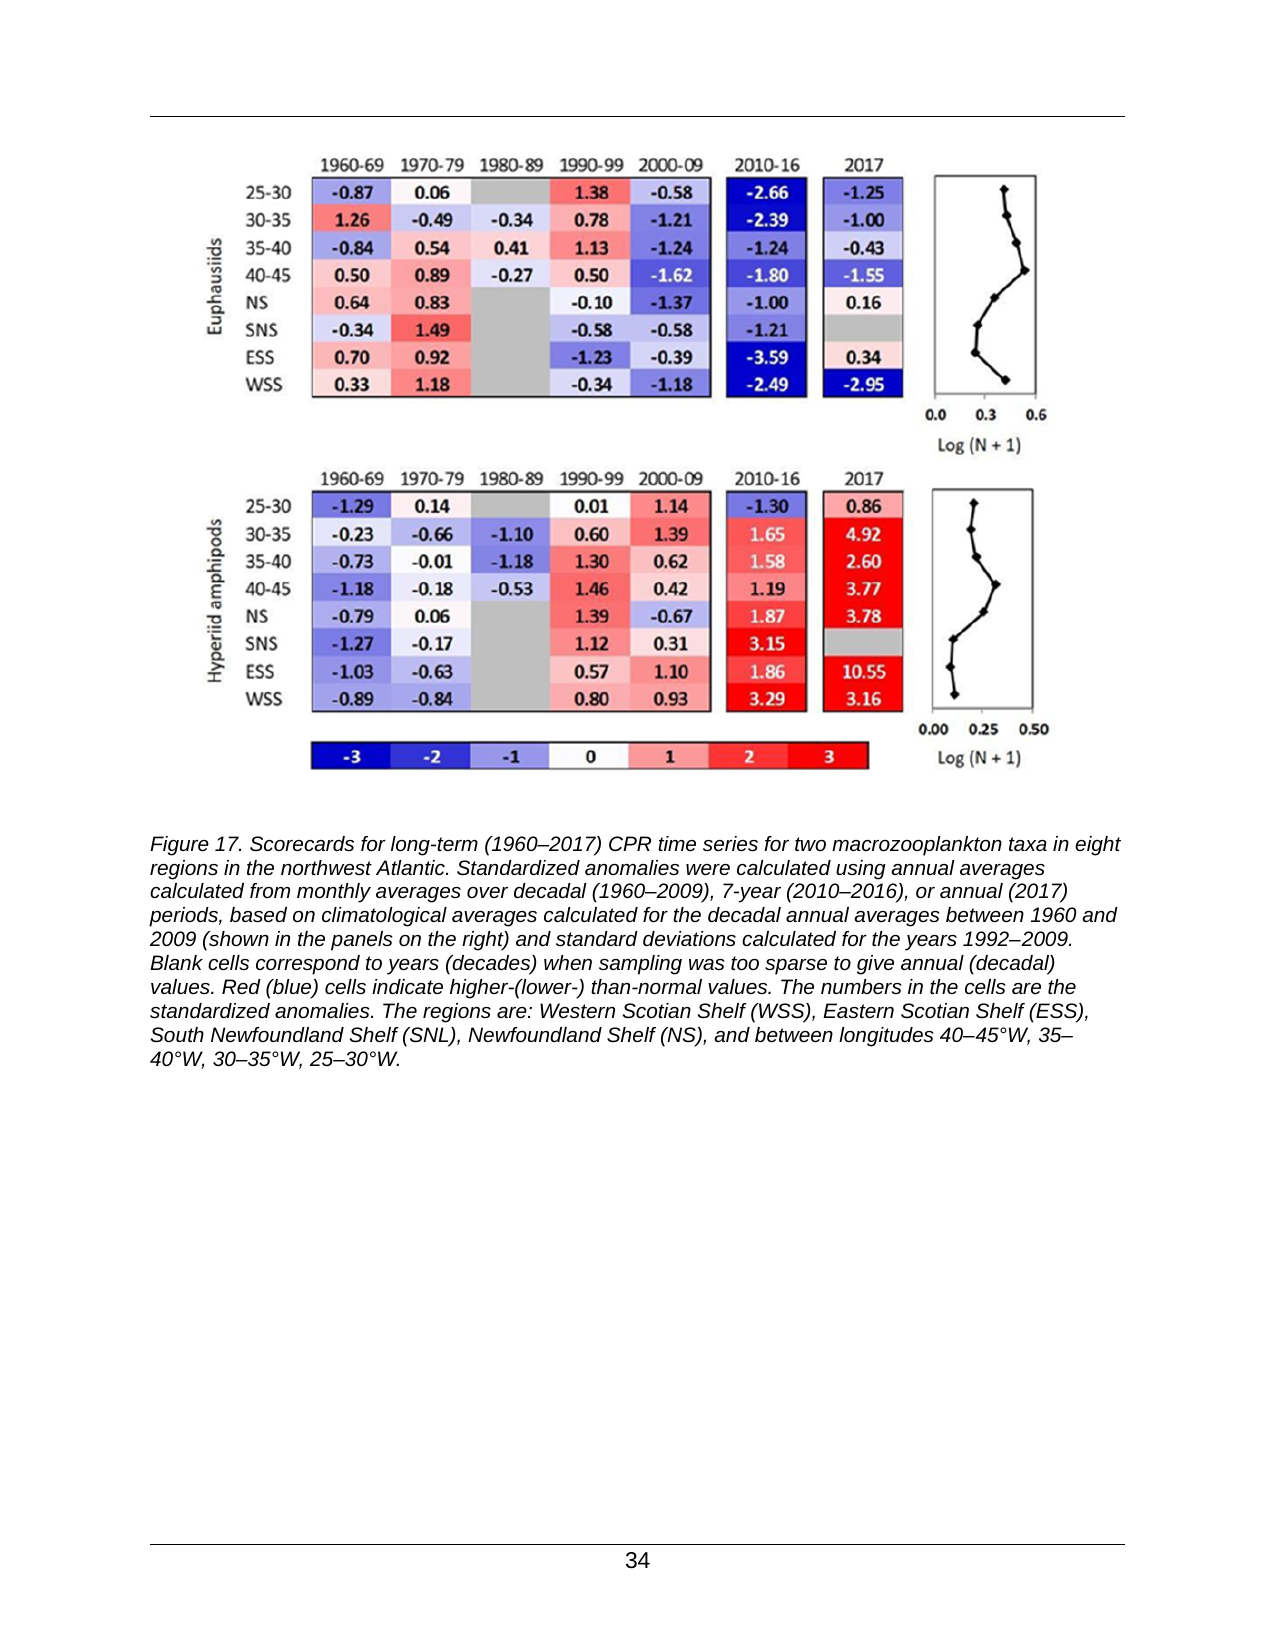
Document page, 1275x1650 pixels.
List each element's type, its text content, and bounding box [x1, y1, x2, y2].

text Figure 17. Scorecards for long-term (1960–2017) CPR time series for two macrozooplankton taxa in eight regions in the northwest Atlantic. Standardized anomalies were calculated using annual averages calculated from monthly averages over decadal (1960–2009), 7-year (2010–2016), or annual (2017) periods, based on climatological averages calculated for the decadal annual averages between 1960 and 2009 (shown in the panels on the right) and standard deviations calculated for the years 1992–‍2009. Blank cells correspond to years (decades) when sampling was too sparse to give annual (decadal) values. Red (blue) cells indicate higher-(lower-) than-normal values. The numbers in the cells are the standardized anomalies. The regions are: Western Scotian Shelf (WSS), Eastern Scotian Shelf (ESS), South Newfoundland Shelf (SNL), Newfoundland Shelf (NS), and between longitudes 40–‍45°W, 35–40°W, 30–35°W, 25–30°W. [150, 831, 1125, 1071]
picture [195, 150, 1080, 780]
